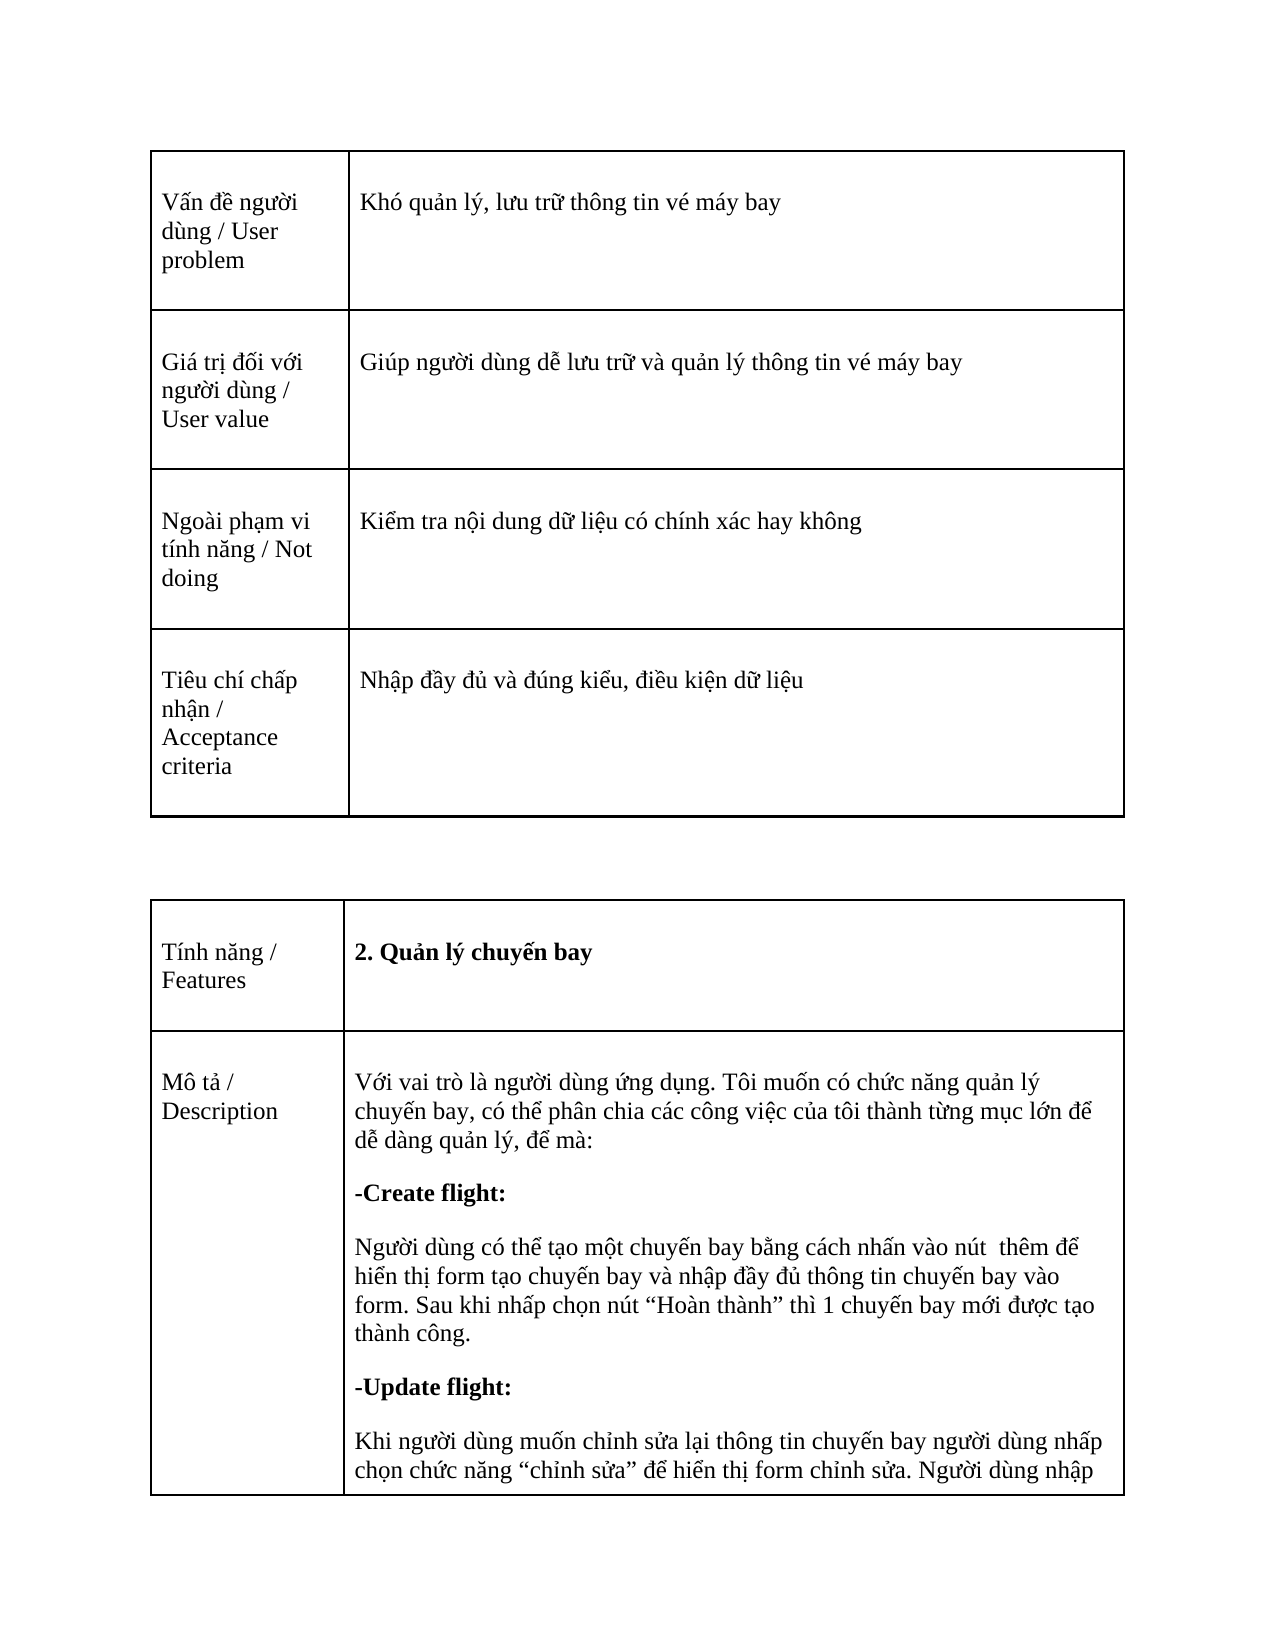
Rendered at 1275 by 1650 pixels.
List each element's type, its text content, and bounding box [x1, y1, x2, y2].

table_cell Tiêu chí chấp nhận / Acceptance criteria [152, 630, 348, 815]
table_cell Ngoài phạm vi tính năng / Not doing [152, 470, 348, 627]
table_cell Kiểm tra nội dung dữ liệu có chính xác hay không [350, 470, 1123, 627]
table_cell Nhập đầy đủ và đúng kiểu, điều kiện dữ liệu [350, 630, 1123, 815]
table_header 2. Quản lý chuyến bay [345, 901, 1123, 1030]
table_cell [345, 1032, 1123, 1494]
table_cell Giá trị đối với người dùng / User value [152, 311, 348, 468]
table_cell Vấn đề người dùng / User problem [152, 152, 348, 309]
table_cell Khó quản lý, lưu trữ thông tin vé máy bay [350, 152, 1123, 309]
table_cell Mô tả / Description [152, 1032, 343, 1494]
table_header Tính năng / Features [152, 901, 343, 1030]
table_cell Giúp người dùng dễ lưu trữ và quản lý thông tin vé máy bay [350, 311, 1123, 468]
